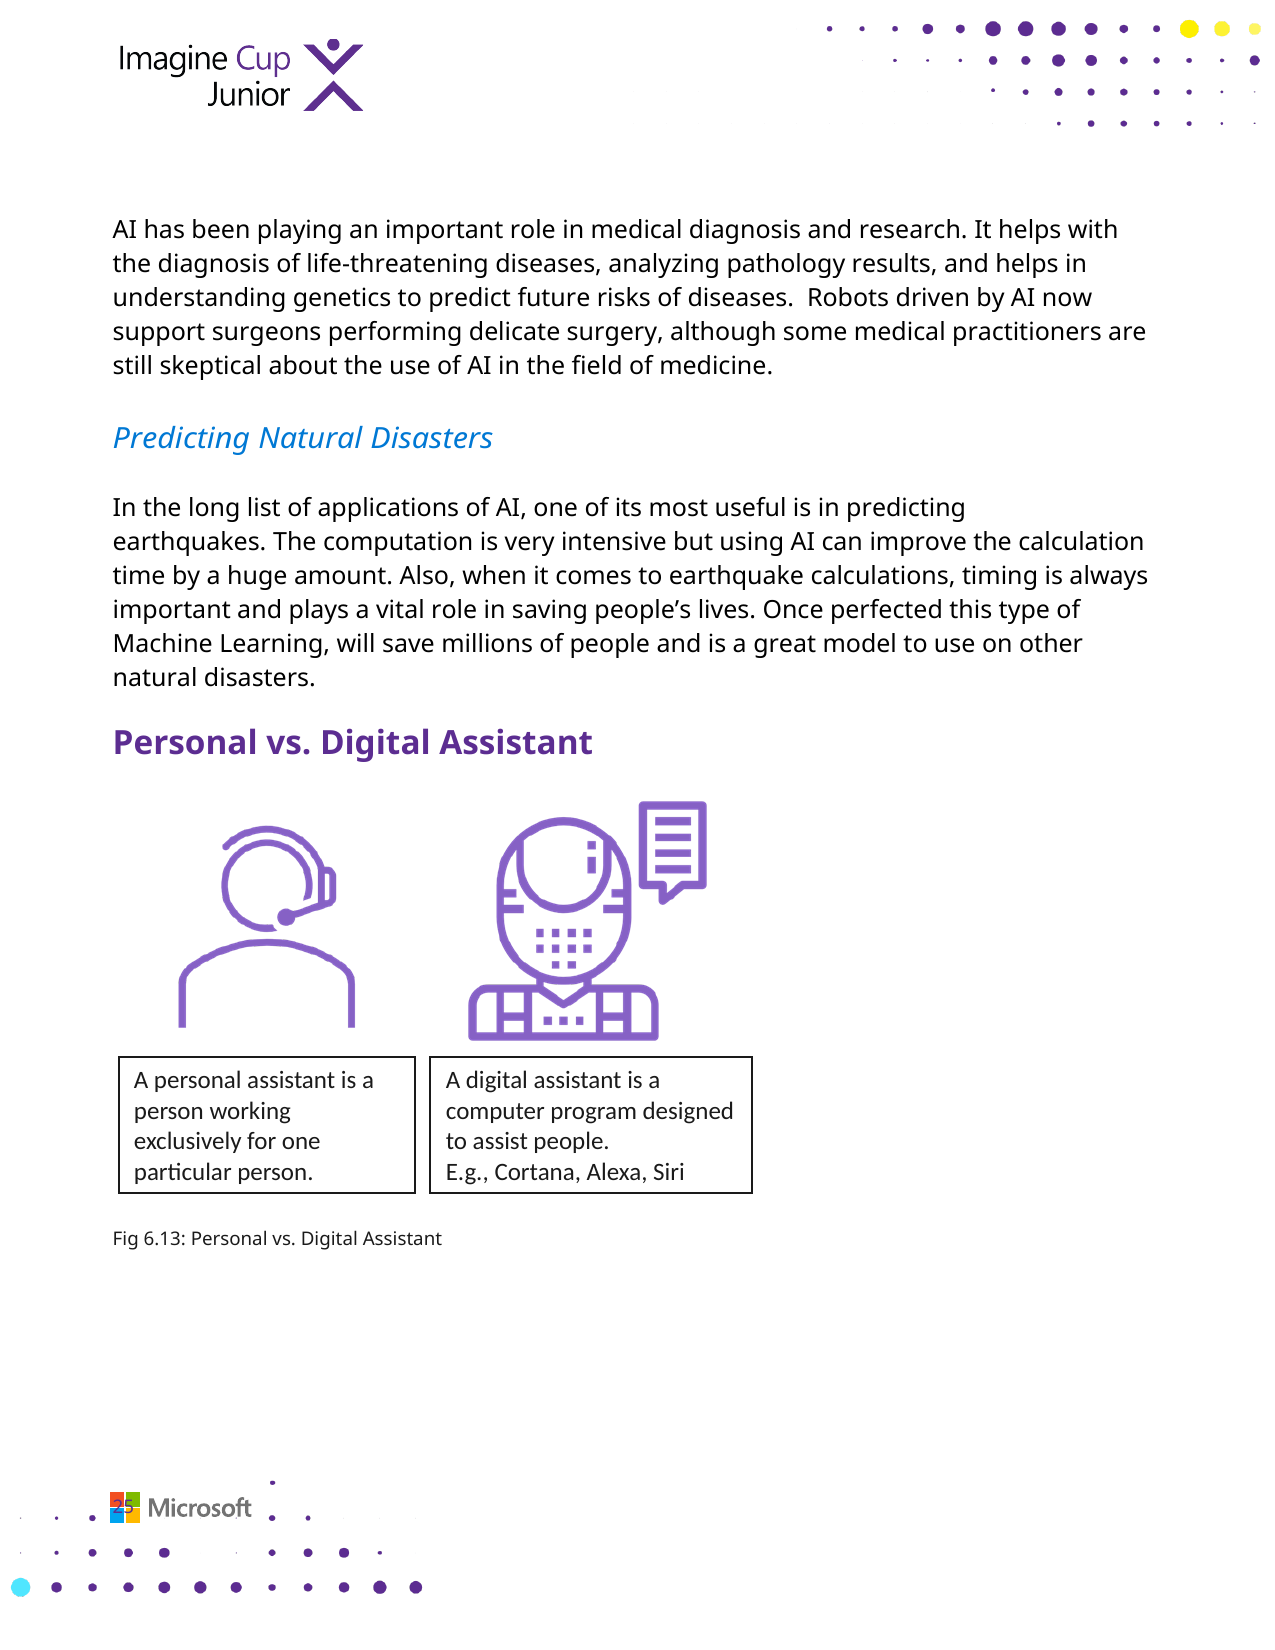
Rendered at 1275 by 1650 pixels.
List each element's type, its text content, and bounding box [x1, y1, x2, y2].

text AI has been playing an important role in medical diagnosis and research. It helps with the diagnosis of life-threatening diseases, analyzing pathology results, and helps in understanding genetics to predict future risks of diseases. Robots driven by AI now support surgeons performing delicate surgery, although some medical practitioners are still skeptical about the use of AI in the field of medicine. [112, 211, 1162, 382]
subtitle Personal vs. Digital Assistant [112, 719, 1162, 764]
picture [135, 793, 398, 1056]
text Fig 6.13: Personal vs. Digital Assistant [112, 1225, 1162, 1251]
picture [460, 793, 714, 1048]
text In the long list of applications of AI, one of its most useful is in predicting earthquakes. The computation is very intensive but using AI can improve the calculation time by a huge amount. Also, when it comes to earthquake calculations, timing is always important and plays a vital role in saving people’s lives. Once perfected this type of Machine Learning, will save millions of people and is a great model to use on other natural disasters. [112, 489, 1162, 694]
subtitle Predicting Natural Disasters [112, 420, 1162, 455]
picture [120, 12, 1275, 142]
picture [0, 1451, 444, 1603]
